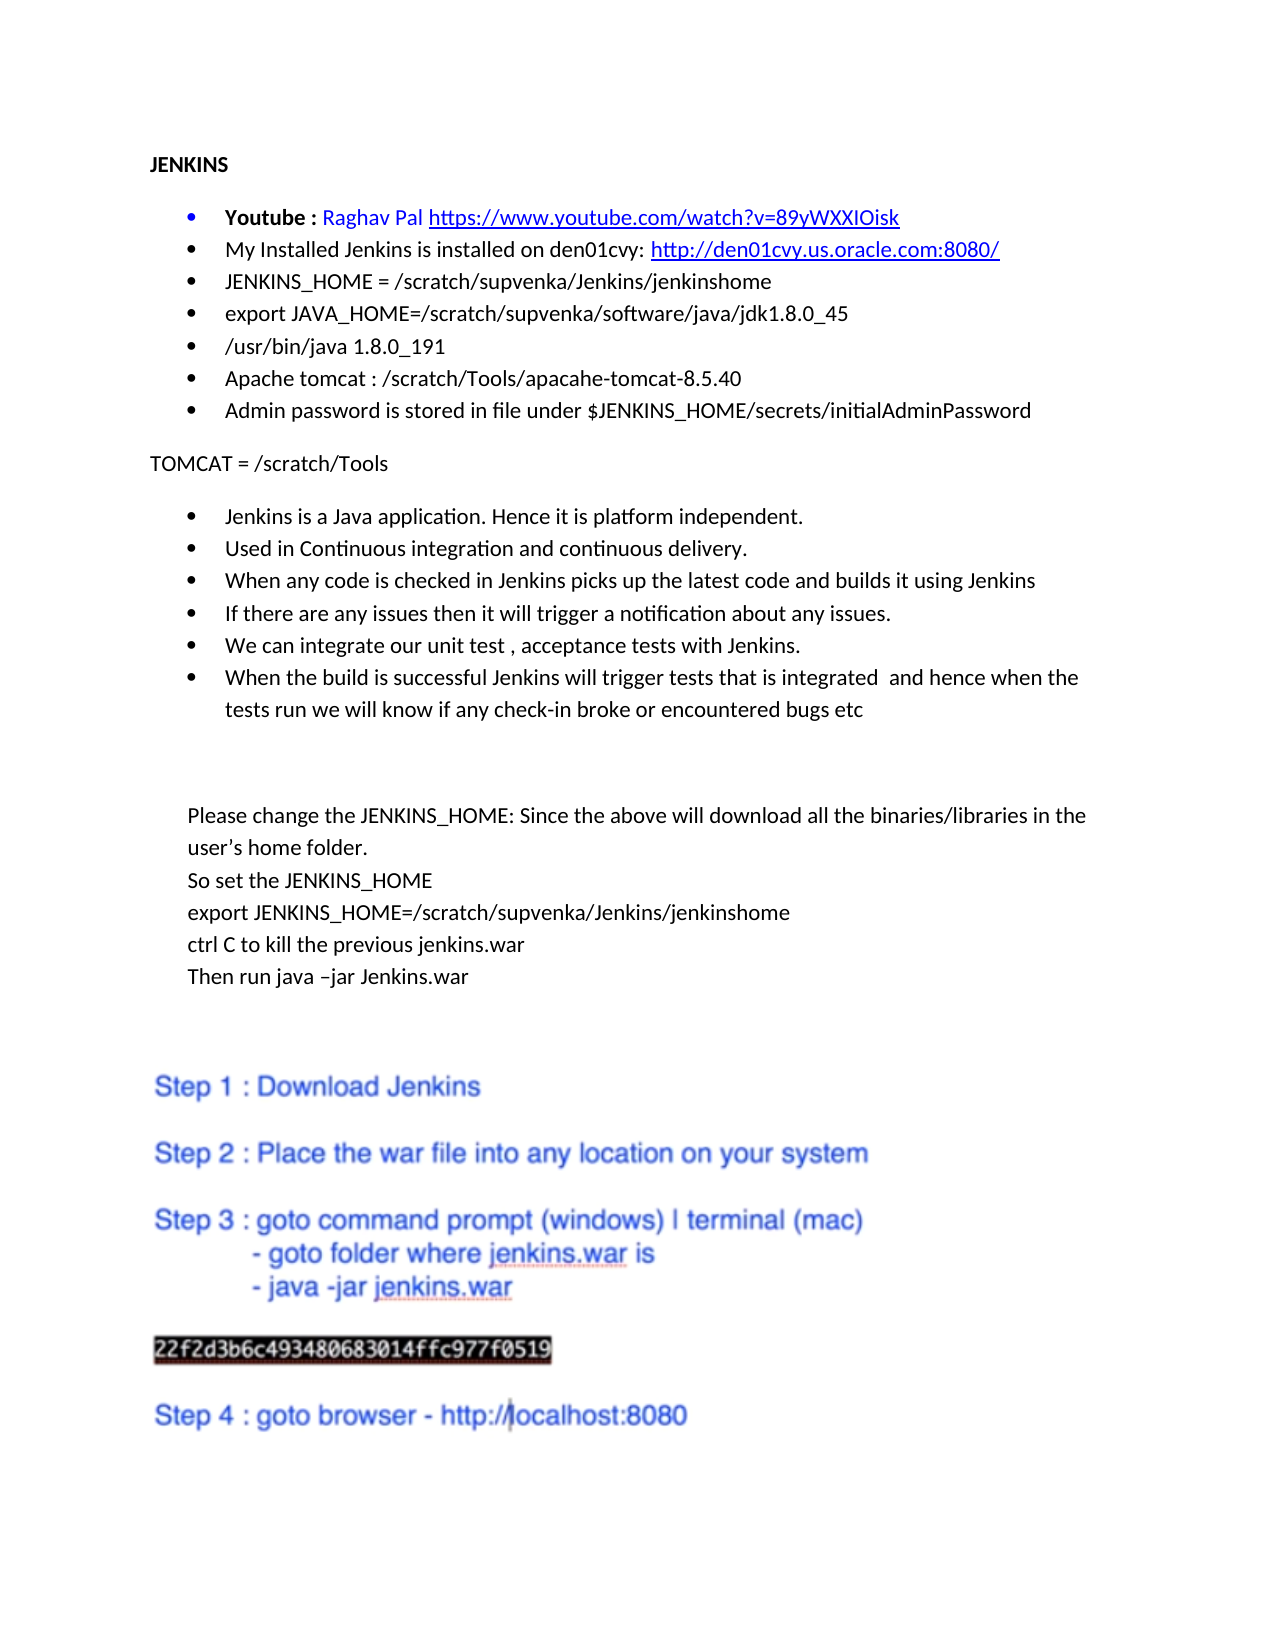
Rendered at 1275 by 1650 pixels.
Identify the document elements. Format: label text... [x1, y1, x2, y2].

list When the build is successful Jenkins will trigger tests that is integrated and hence when the tests run we will know if any check-in broke or encountered bugs etc [187, 663, 1125, 723]
list Apache tomcat : /scratch/Tools/apacahe-tomcat-8.5.40 [187, 364, 1125, 392]
list JENKINS_HOME = /scratch/supvenka/Jenkins/jenkinshome [187, 267, 1125, 295]
list Jenkins is a Java application. Hence it is platform independent. [187, 502, 1125, 530]
list /usr/bin/java 1.8.0_191 [187, 332, 1125, 360]
text So set the JENKINS_HOME [187, 866, 1125, 894]
list If there are any issues then it will trigger a notification about any issues. [187, 599, 1125, 627]
list We can integrate our unit test , acceptance tests with Jenkins. [187, 631, 1125, 659]
list Youtube : Raghav Pal https://www.youtube.com/watch?v=89yWXXIOisk [187, 203, 1125, 231]
picture [150, 1047, 1024, 1479]
list Admin password is stored in file under $JENKINS_HOME/secrets/initialAdminPassword [187, 396, 1125, 424]
text Please change the JENKINS_HOME: Since the above will download all the binaries/libraries in the user’s home folder. [187, 801, 1125, 862]
text Then run java –jar Jenkins.war [187, 962, 1125, 990]
list export JAVA_HOME=/scratch/supvenka/software/java/jdk1.8.0_45 [187, 299, 1125, 328]
list My Installed Jenkins is installed on den01cvy: http://den01cvy.us.oracle.com:8080/ [187, 235, 1125, 263]
text ctrl C to kill the previous jenkins.war [187, 930, 1125, 958]
text JENKINS [150, 150, 1125, 178]
text export JENKINS_HOME=/scratch/supvenka/Jenkins/jenkinshome [187, 898, 1125, 926]
list When any code is checked in Jenkins picks up the latest code and builds it using Jenkins [187, 567, 1125, 594]
text TOMCAT = /scratch/Tools [150, 449, 1125, 477]
list Used in Continuous integration and continuous delivery. [187, 534, 1125, 562]
